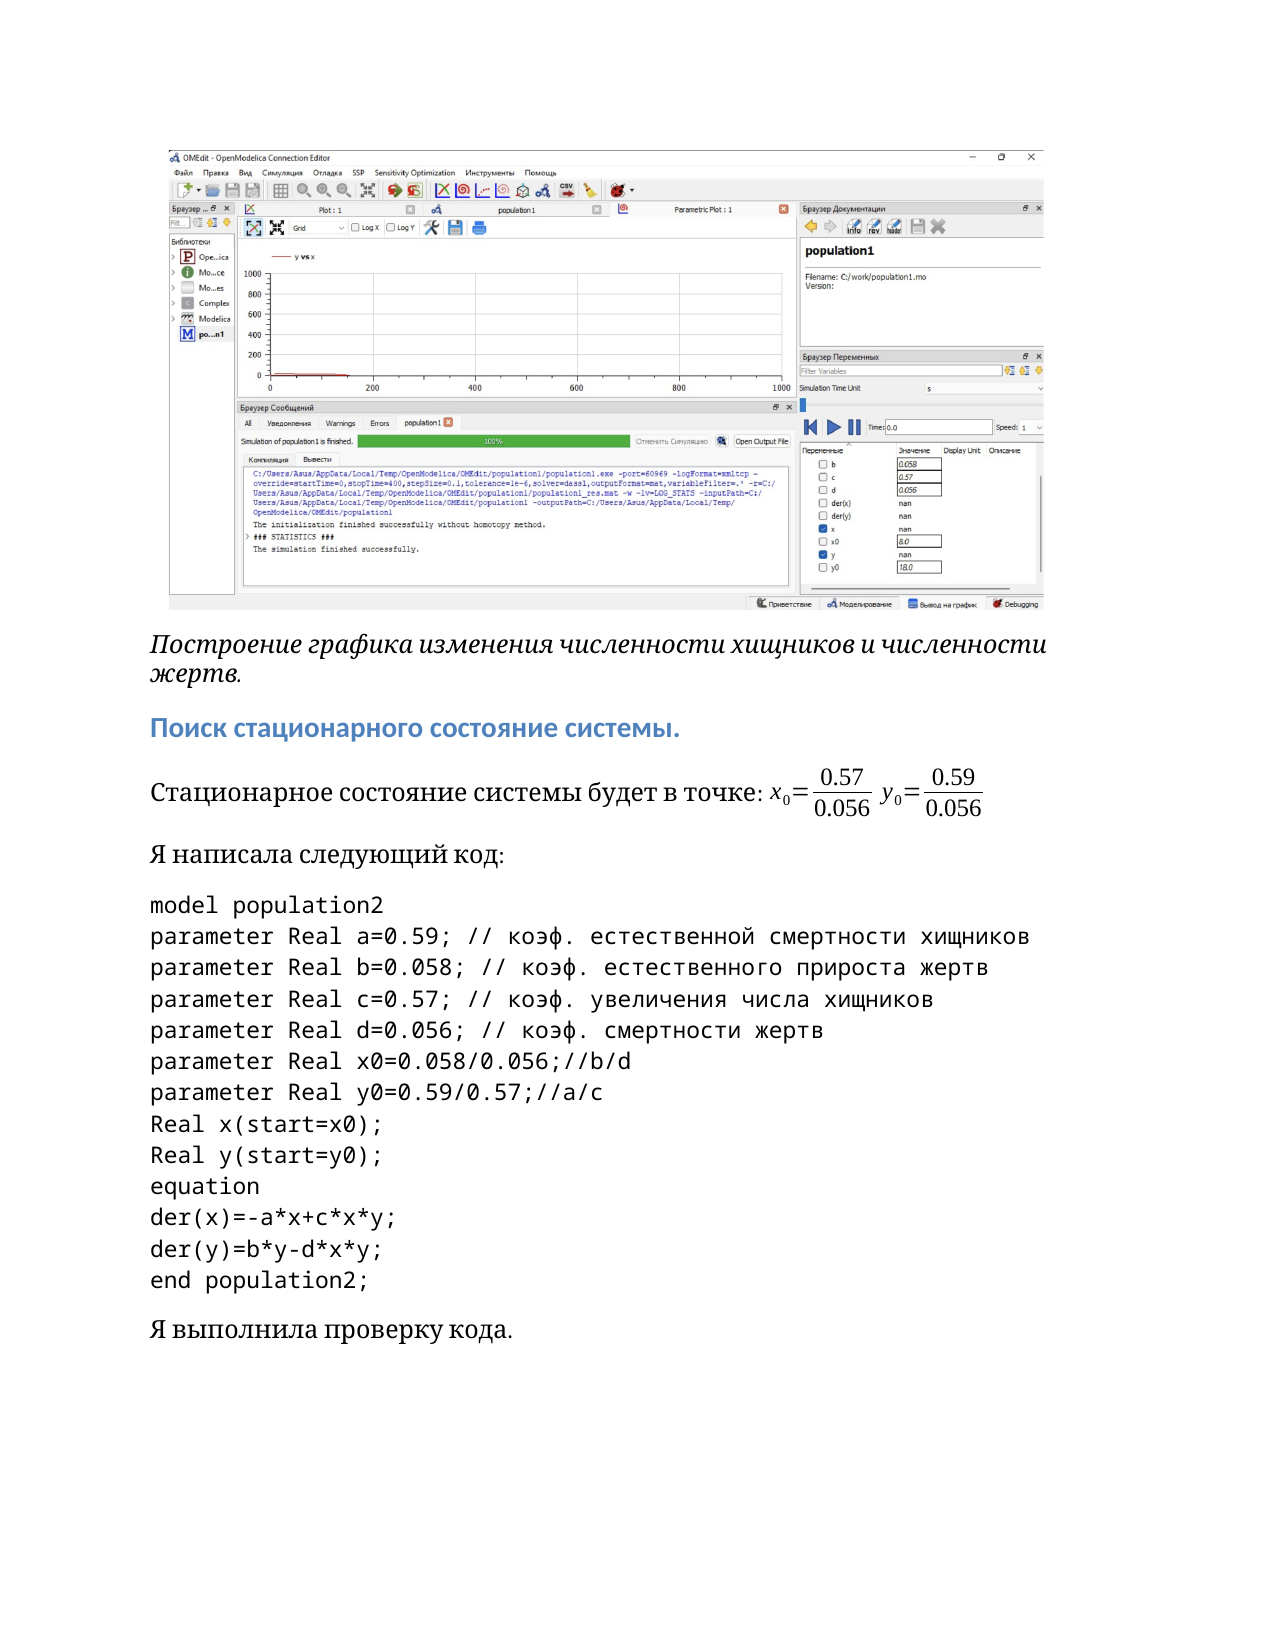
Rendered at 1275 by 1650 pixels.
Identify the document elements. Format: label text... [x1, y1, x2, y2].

text Я написала следующий код: [150, 841, 1125, 870]
text Стационарное состояние системы будет в точке: [150, 763, 1125, 822]
text Построение графика изменения численности хищников и численности жертв. [150, 631, 1125, 688]
text model population2 parameter Real a=0.59; // коэф. естественной смертности хищников parameter Real b=0.058; // коэф. естественного прироста жертв parameter Real c=0.57; // коэф. увеличения числа хищников parameter Real d=0.056; // коэф. смертности жертв parameter Real x0=0.058/0.056;//b/d parameter Real y0=0.59/0.57;//a/c Real x(start=x0); Real y(start=y0); equation der(x)=-a*x+c*x*y; der(y)=b*y-d*x*y; end population2; [150, 889, 1125, 1295]
picture [168, 150, 1044, 610]
subtitle Поиск стационарного состояние системы. [150, 709, 1125, 745]
text Я выполнила проверку кода. [150, 1316, 1125, 1344]
